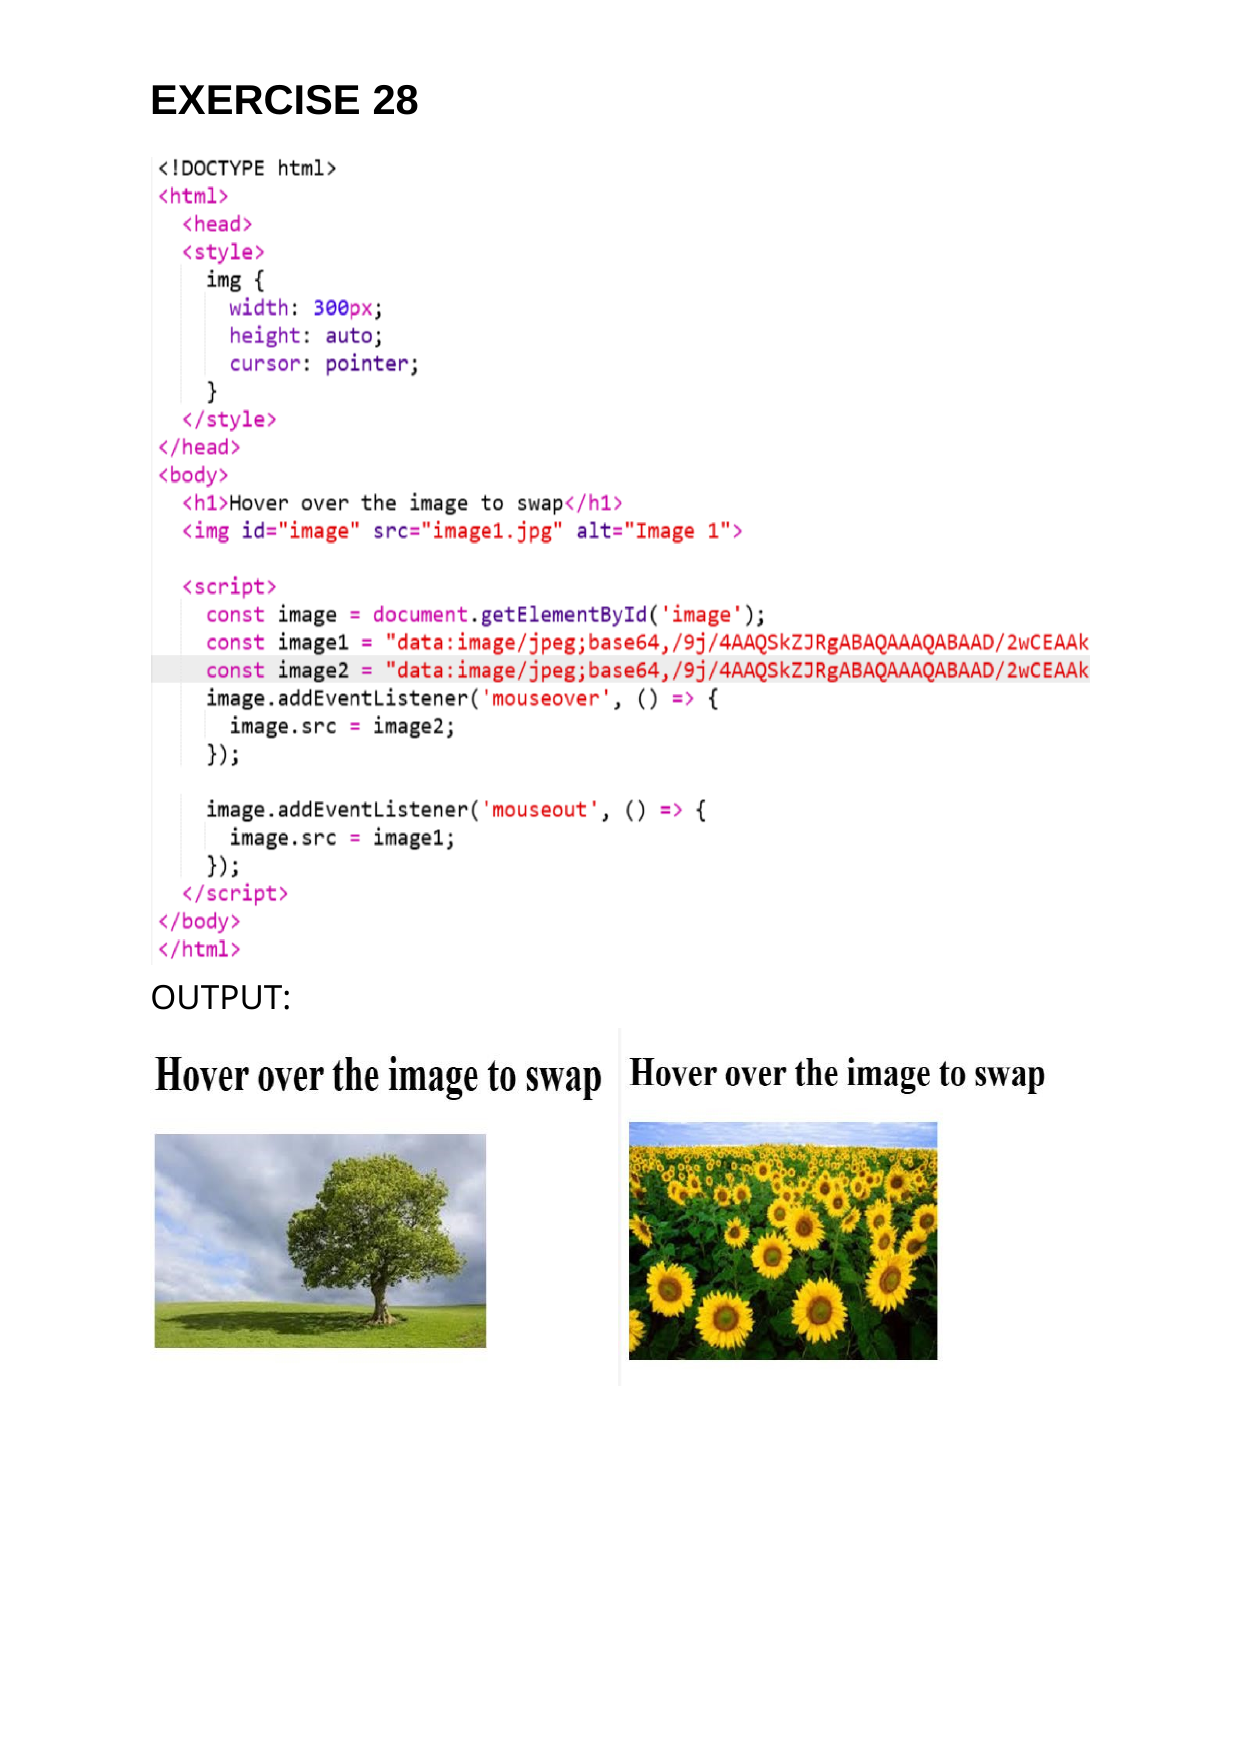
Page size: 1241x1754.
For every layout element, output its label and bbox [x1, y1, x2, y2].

picture [150, 1021, 1075, 1386]
picture [150, 156, 1090, 965]
